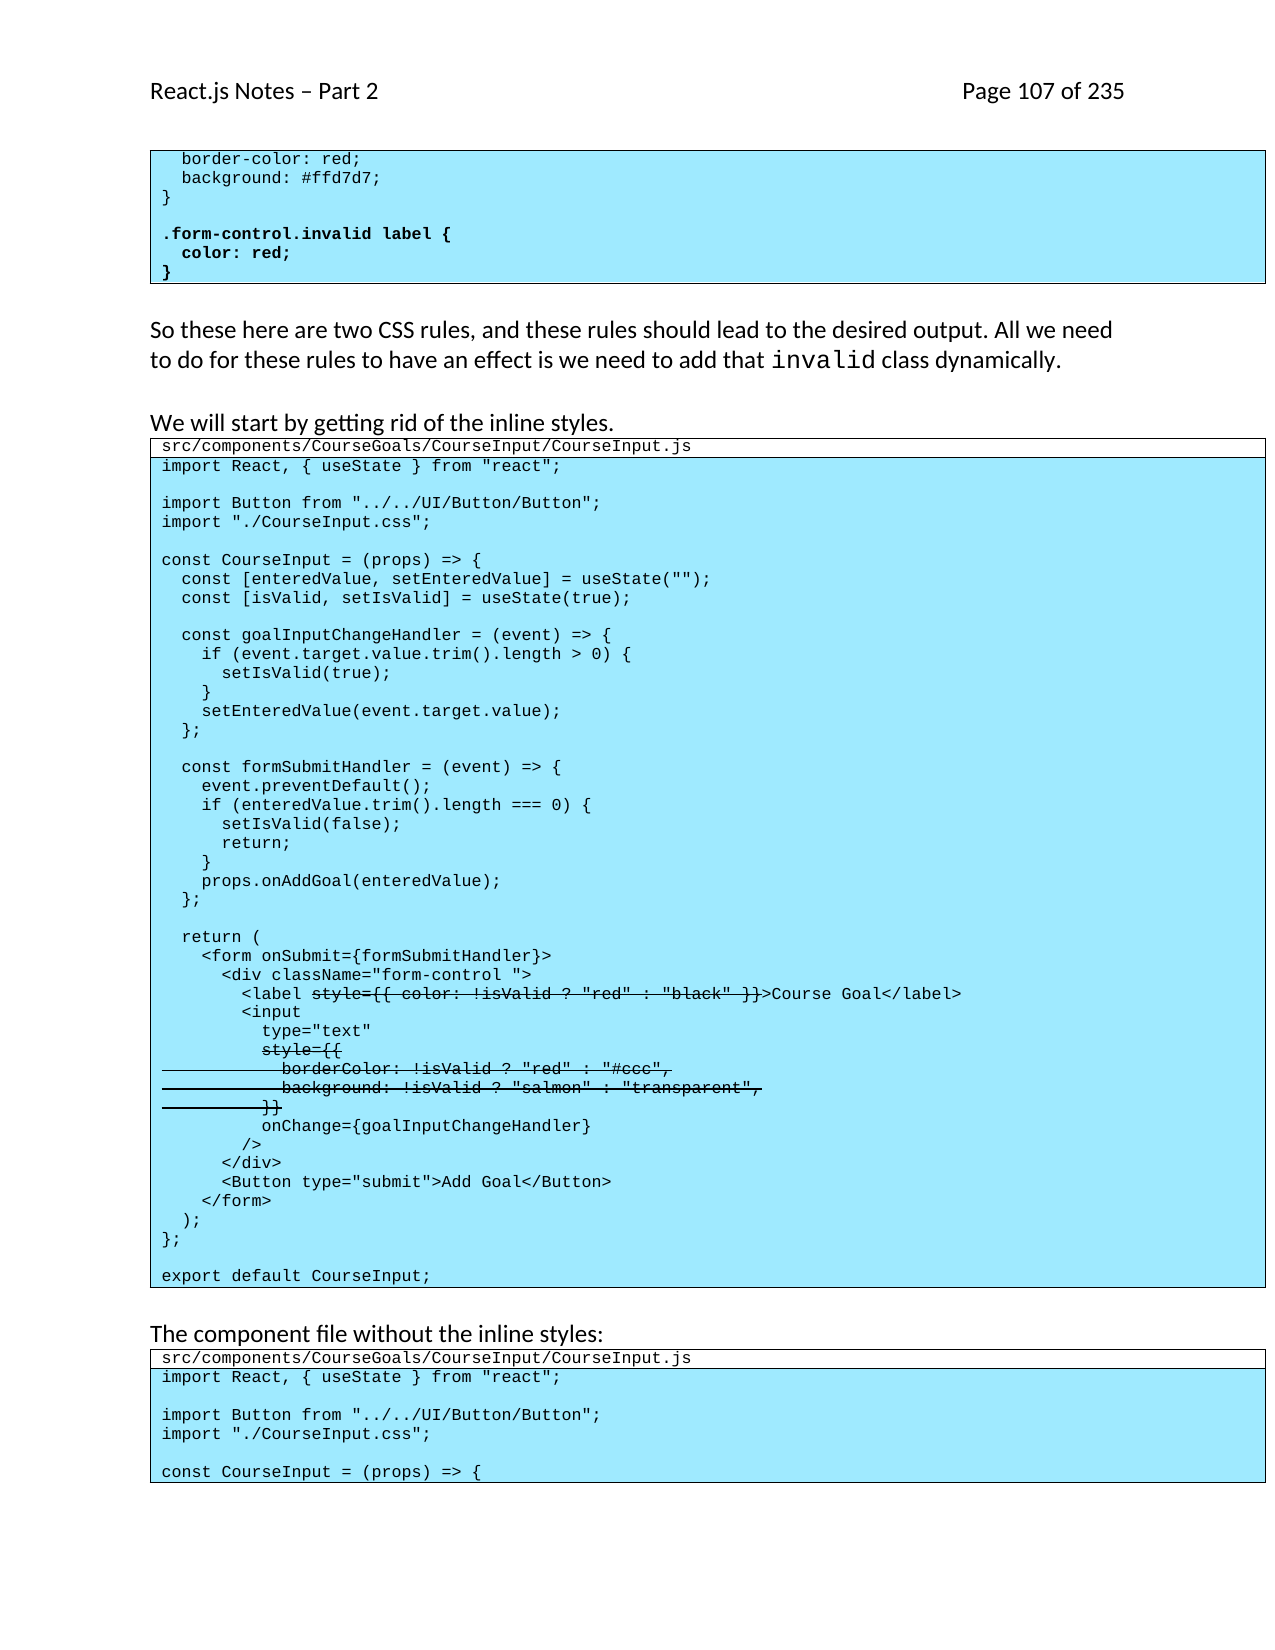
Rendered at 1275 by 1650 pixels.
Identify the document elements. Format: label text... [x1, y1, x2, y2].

table_header src/components/CourseGoals/CourseInput/CourseInput.js [151, 439, 1265, 457]
table_header src/components/CourseGoals/CourseInput/CourseInput.js [151, 1350, 1265, 1368]
table_cell import React, { useState } from "react"; import Button from "../../UI/Button/Button"; import "./CourseInput.css"; const CourseInput = (props) => { const [enteredValue, setEnteredValue] = useState(""); const [isValid, setIsValid] = useState(true); const goalInputChangeHandler = (event) => { if (event.target.value.trim().length > 0) { setIsValid(true); } setEnteredValue(event.target.value); }; const formSubmitHandler = (event) => { event.preventDefault(); if (enteredValue.trim().length === 0) { setIsValid(false); return; } props.onAddGoal(enteredValue); }; return ( <form onSubmit={formSubmitHandler}> <div className="form-control "> <label style={{ color: !isValid ? "red" : "black" }}>Course Goal</label> <input type="text" style={{ borderColor: !isValid ? "red" : "#ccc", background: !isValid ? "salmon" : "transparent", }} onChange={goalInputChangeHandler} /> </div> <Button type="submit">Add Goal</Button> </form> ); }; export default CourseInput; [151, 458, 1265, 1287]
text We will start by getting rid of the inline styles. [150, 407, 1125, 437]
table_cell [151, 1369, 1265, 1482]
text The component file without the inline styles: [150, 1318, 1125, 1349]
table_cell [151, 151, 1265, 282]
text So these here are two CSS rules, and these rules should lead to the desired output. All we need to do for these rules to have an effect is we need to add that invalid class dynamically. [150, 314, 1125, 376]
